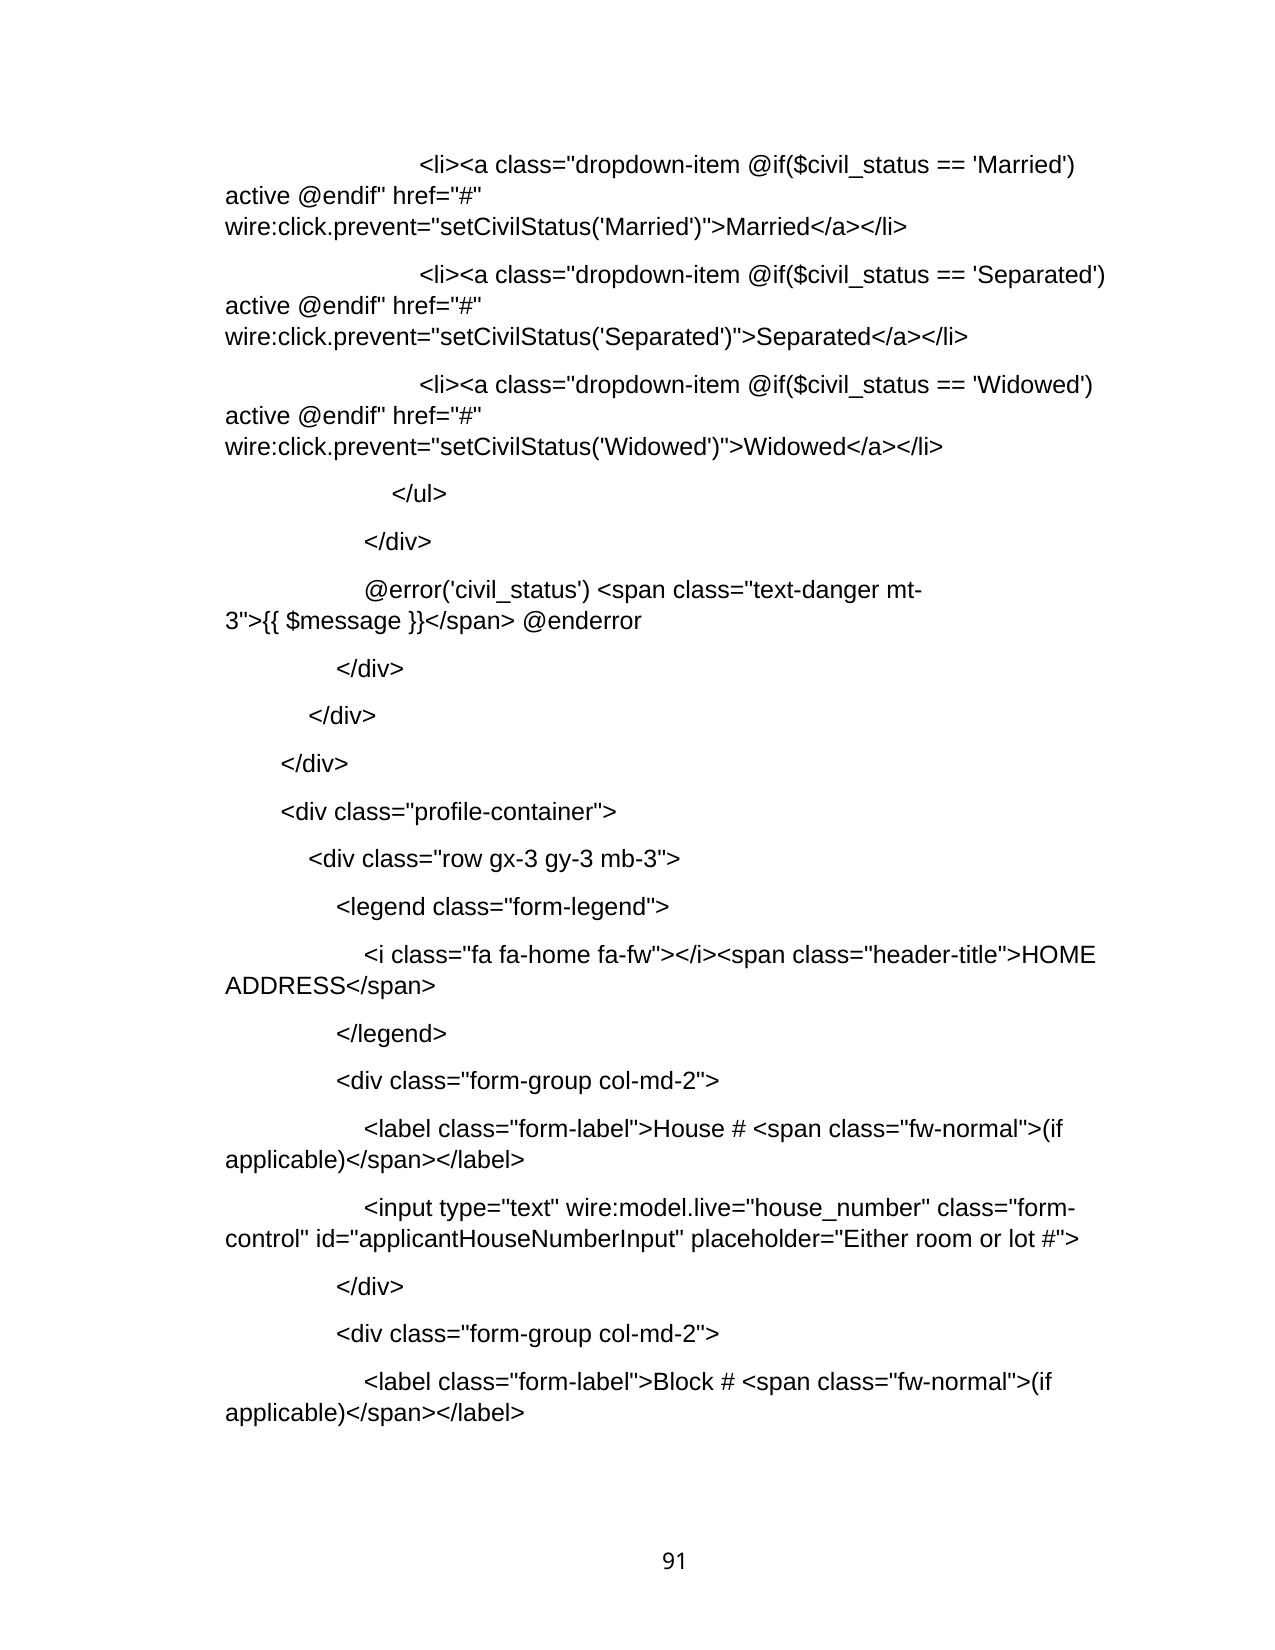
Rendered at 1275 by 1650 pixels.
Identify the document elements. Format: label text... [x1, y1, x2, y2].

text <div class="form-group col-md-2"> [225, 1319, 1125, 1348]
text <i class="fa fa-home fa-fw"></i><span class="header-title">HOME ADDRESS</span> [225, 940, 1125, 999]
text <label class="form-label">Block # <span class="fw-normal">(if applicable)</span></label> [225, 1367, 1125, 1427]
text </div> [225, 701, 1125, 730]
text <div class="profile-container"> [225, 797, 1125, 825]
text <li><a class="dropdown-item @if($civil_status == 'Married') active @endif" href="#" wire:click.prevent="setCivilStatus('Married')">Married</a></li> [225, 150, 1125, 241]
text </div> [225, 653, 1125, 682]
text </div> [225, 749, 1125, 778]
text <li><a class="dropdown-item @if($civil_status == 'Separated') active @endif" href="#" wire:click.prevent="setCivilStatus('Separated')">Separated</a></li> [225, 260, 1125, 351]
text <div class="row gx-3 gy-3 mb-3"> [225, 844, 1125, 873]
text </div> [225, 1271, 1125, 1300]
text </legend> [225, 1018, 1125, 1047]
text <input type="text" wire:model.live="house_number" class="form-control" id="applicantHouseNumberInput" placeholder="Either room or lot #"> [225, 1193, 1125, 1252]
text @error('civil_status') <span class="text-danger mt-3">{{ $message }}</span> @enderror [225, 575, 1125, 634]
text </div> [225, 527, 1125, 556]
text <legend class="form-legend"> [225, 892, 1125, 921]
text <li><a class="dropdown-item @if($civil_status == 'Widowed') active @endif" href="#" wire:click.prevent="setCivilStatus('Widowed')">Widowed</a></li> [225, 369, 1125, 460]
text <div class="form-group col-md-2"> [225, 1066, 1125, 1095]
text </ul> [225, 479, 1125, 508]
text <label class="form-label">House # <span class="fw-normal">(if applicable)</span></label> [225, 1114, 1125, 1174]
